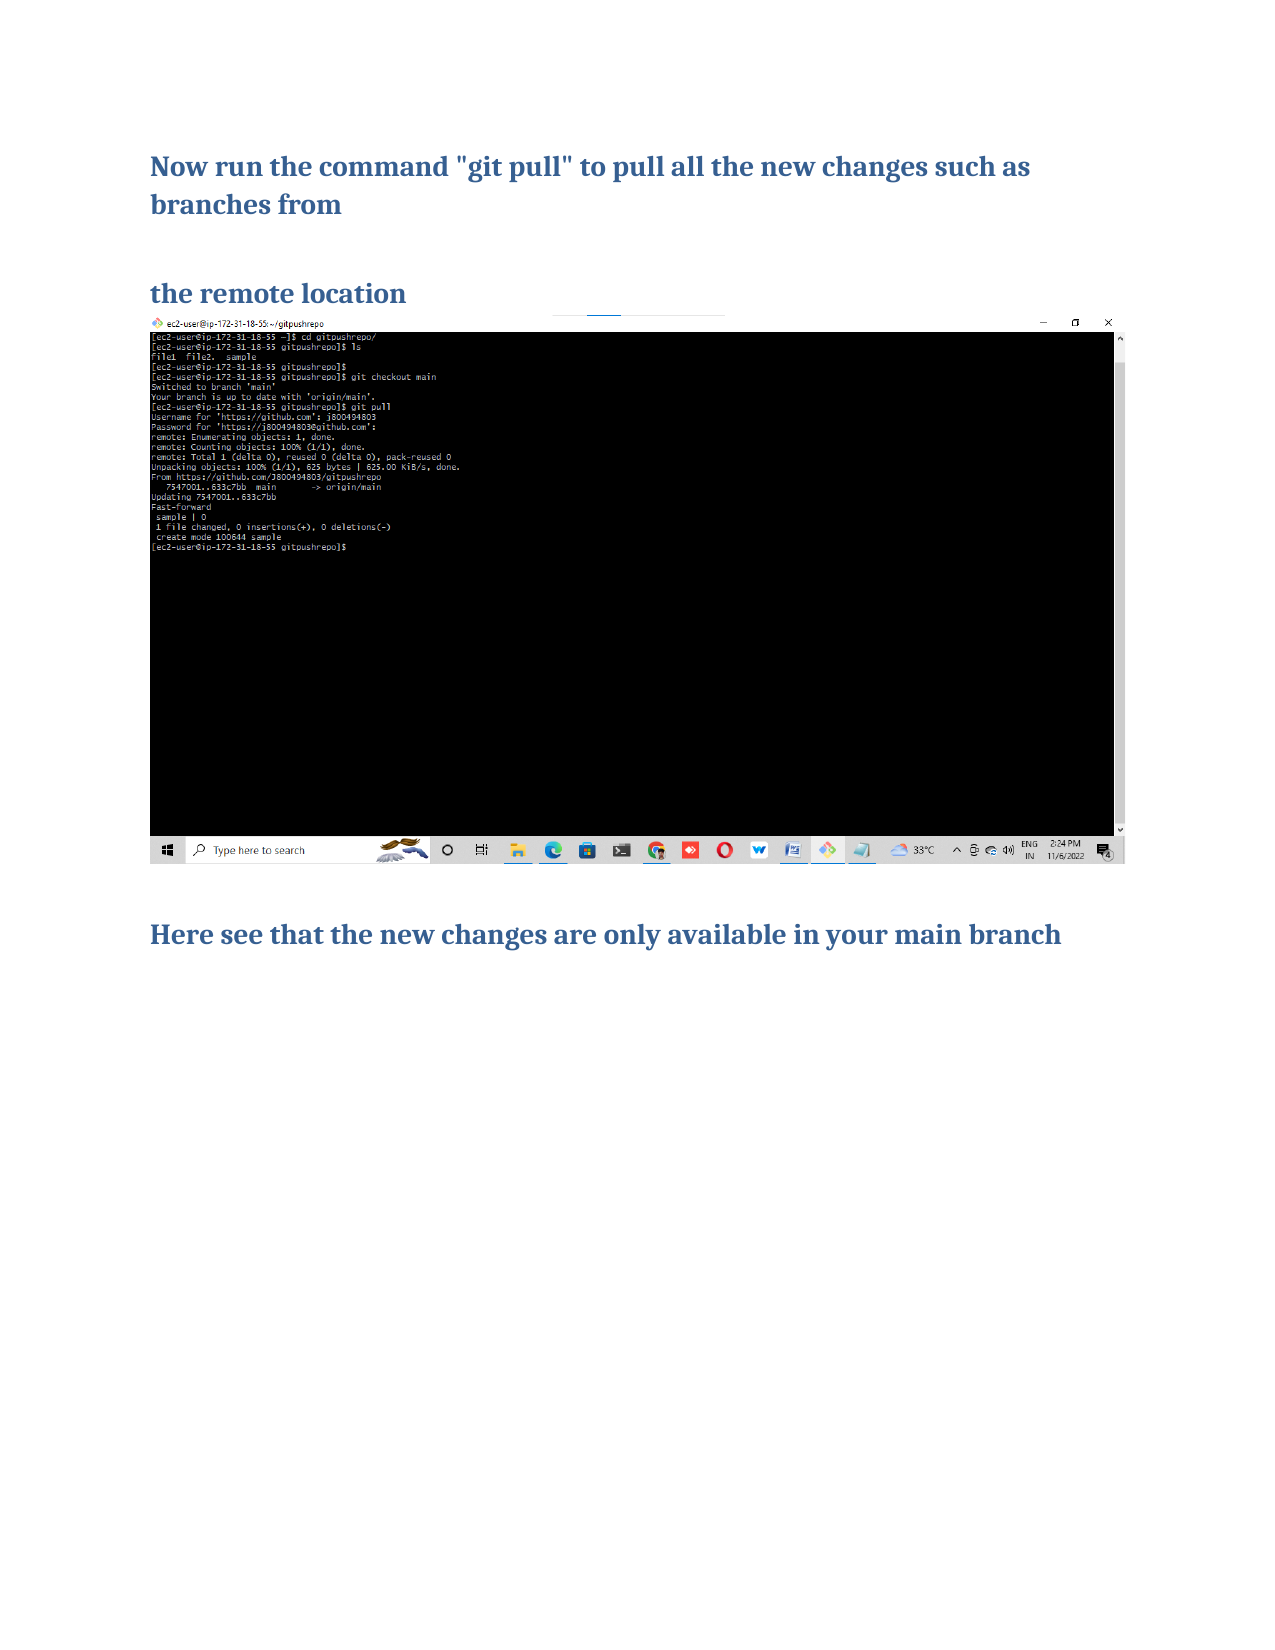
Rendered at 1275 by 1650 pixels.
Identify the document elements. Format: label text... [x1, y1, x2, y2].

subtitle the remote location [150, 277, 1125, 311]
subtitle Now run the command "git pull" to pull all the new changes such as branches from [150, 150, 1125, 222]
picture [150, 315, 1125, 864]
subtitle Here see that the new changes are only available in your main branch [150, 918, 1125, 951]
